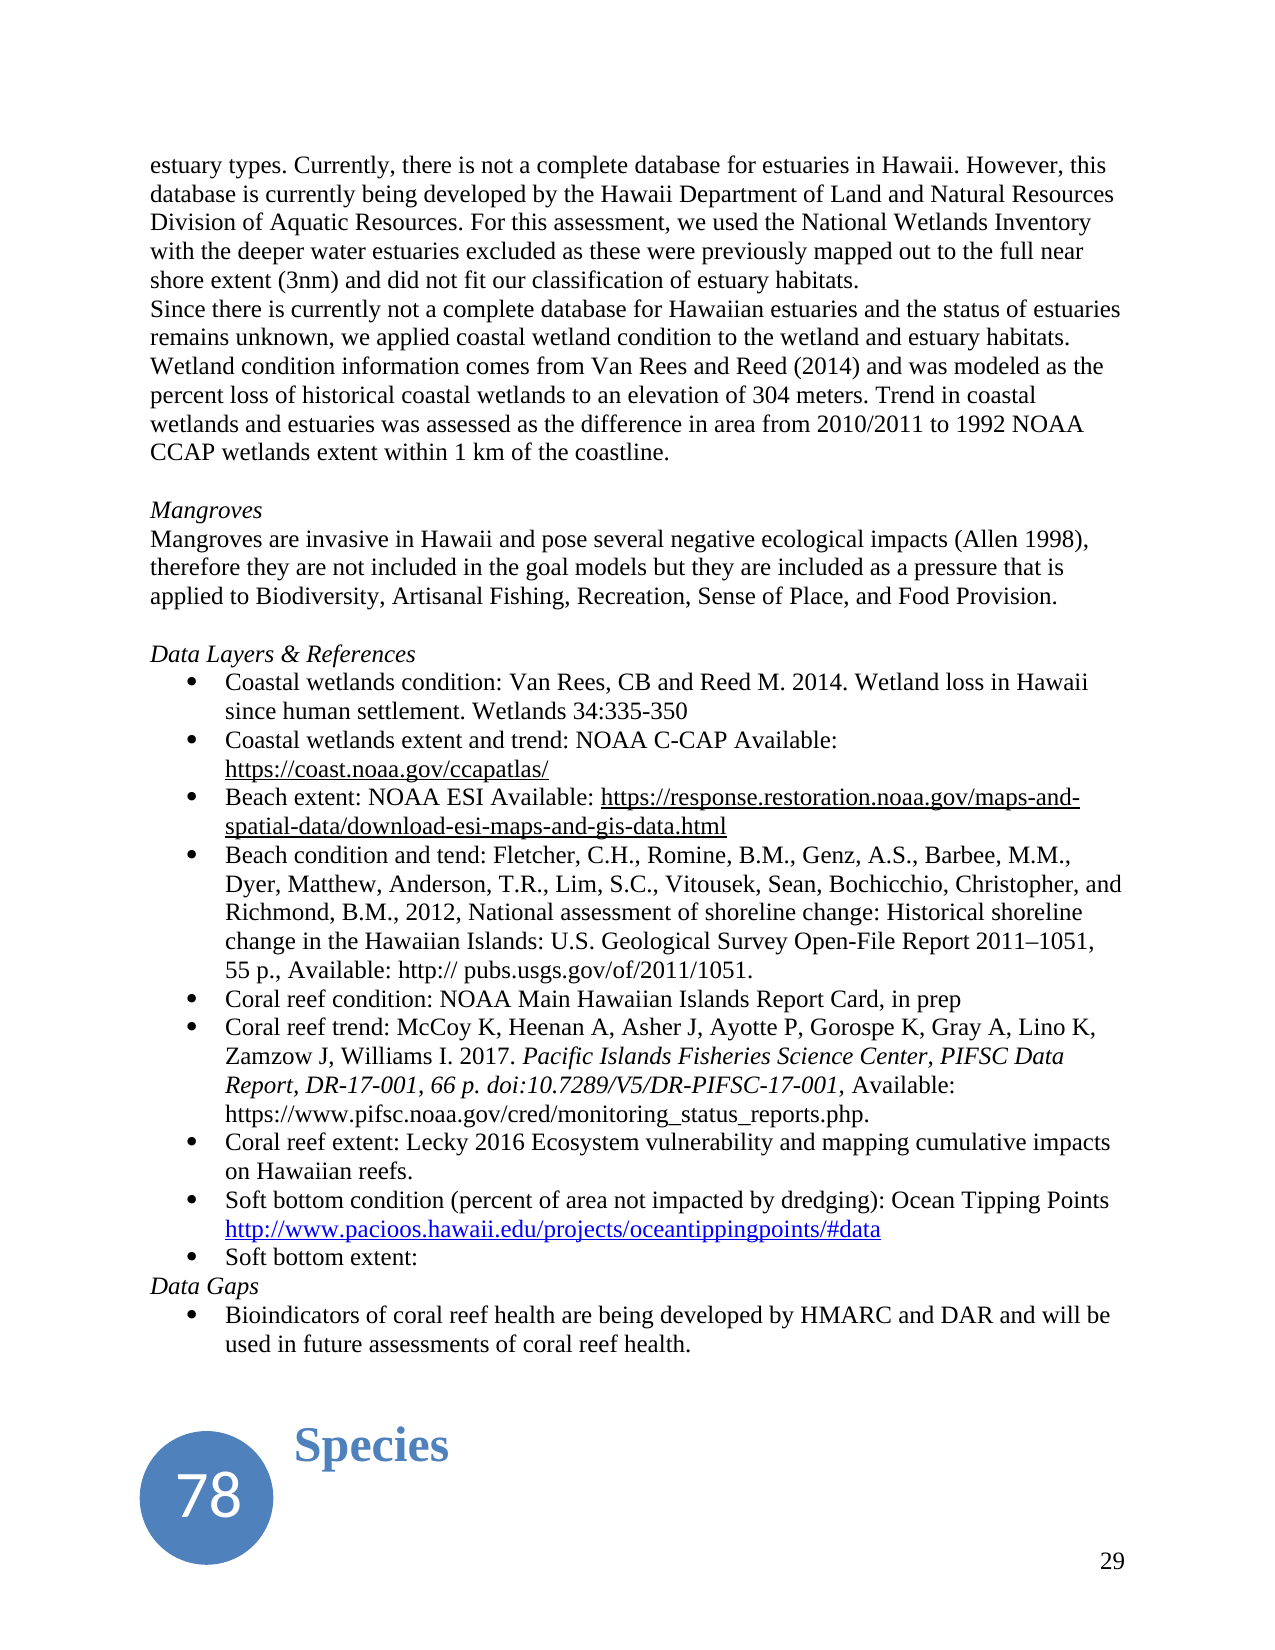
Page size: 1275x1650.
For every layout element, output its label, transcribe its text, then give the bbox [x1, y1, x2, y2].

list Coral reef condition: NOAA Main Hawaiian Islands Report Card, in prep [187, 984, 1125, 1012]
text Data Gaps [150, 1271, 1125, 1300]
list Coastal wetlands condition: Van Rees, CB and Reed M. 2014. Wetland loss in Hawaii since human settlement. Wetlands 34:335-350 [187, 667, 1125, 725]
text Data Layers & References [150, 639, 1125, 667]
list Beach extent: NOAA ESI Available: https://response.restoration.noaa.gov/maps-and-spatial-data/download-esi-maps-and-gis-data.html [187, 782, 1125, 840]
text Species [150, 1415, 1125, 1472]
list Soft bottom extent: [187, 1242, 1125, 1271]
text Mangroves [150, 495, 1125, 524]
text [150, 150, 1125, 294]
list Beach condition and tend: Fletcher, C.H., Romine, B.M., Genz, A.S., Barbee, M.M., Dyer, Matthew, Anderson, T.R., Lim, S.C., Vitousek, Sean, Bochicchio, Christopher, and Richmond, B.M., 2012, National assessment of shoreline change: Historical shoreline change in the Hawaiian Islands: U.S. Geological Survey Open-File Report 2011–1051, 55 p., Available: http:// pubs.usgs.gov/of/2011/1051. [187, 840, 1125, 984]
list Coral reef trend: McCoy K, Heenan A, Asher J, Ayotte P, Gorospe K, Gray A, Lino K, Zamzow J, Williams I. 2017. Pacific Islands Fisheries Science Center, PIFSC Data Report, DR-17-001, 66 p. doi:10.7289/V5/DR-PIFSC-17-001, Available: https://www.pifsc.noaa.gov/cred/monitoring_status_reports.php. [187, 1012, 1125, 1127]
text Mangroves are invasive in Hawaii and pose several negative ecological impacts (Allen 1998), therefore they are not included in the goal models but they are included as a pressure that is applied to Biodiversity, Artisanal Fishing, Recreation, Sense of Place, and Food Provision. [150, 524, 1125, 610]
list Bioindicators of coral reef health are being developed by HMARC and DAR and will be used in future assessments of coral reef health. [187, 1300, 1125, 1357]
list Coastal wetlands extent and trend: NOAA C-CAP Available: https://coast.noaa.gov/ccapatlas/ [187, 725, 1125, 782]
text Since there is currently not a complete database for Hawaiian estuaries and the status of estuaries remains unknown, we applied coastal wetland condition to the wetland and estuary habitats. Wetland condition information comes from Van Rees and Reed (2014) and was modeled as the percent loss of historical coastal wetlands to an elevation of 304 meters. Trend in coastal wetlands and estuaries was assessed as the difference in area from 2010/2011 to 1992 NOAA CCAP wetlands extent within 1 km of the coastline. [150, 294, 1125, 466]
list Soft bottom condition (percent of area not impacted by dredging): Ocean Tipping Points http://www.pacioos.hawaii.edu/projects/oceantippingpoints/#data [187, 1185, 1125, 1242]
list Coral reef extent: Lecky 2016 Ecosystem vulnerability and mapping cumulative impacts on Hawaiian reefs. [187, 1127, 1125, 1185]
